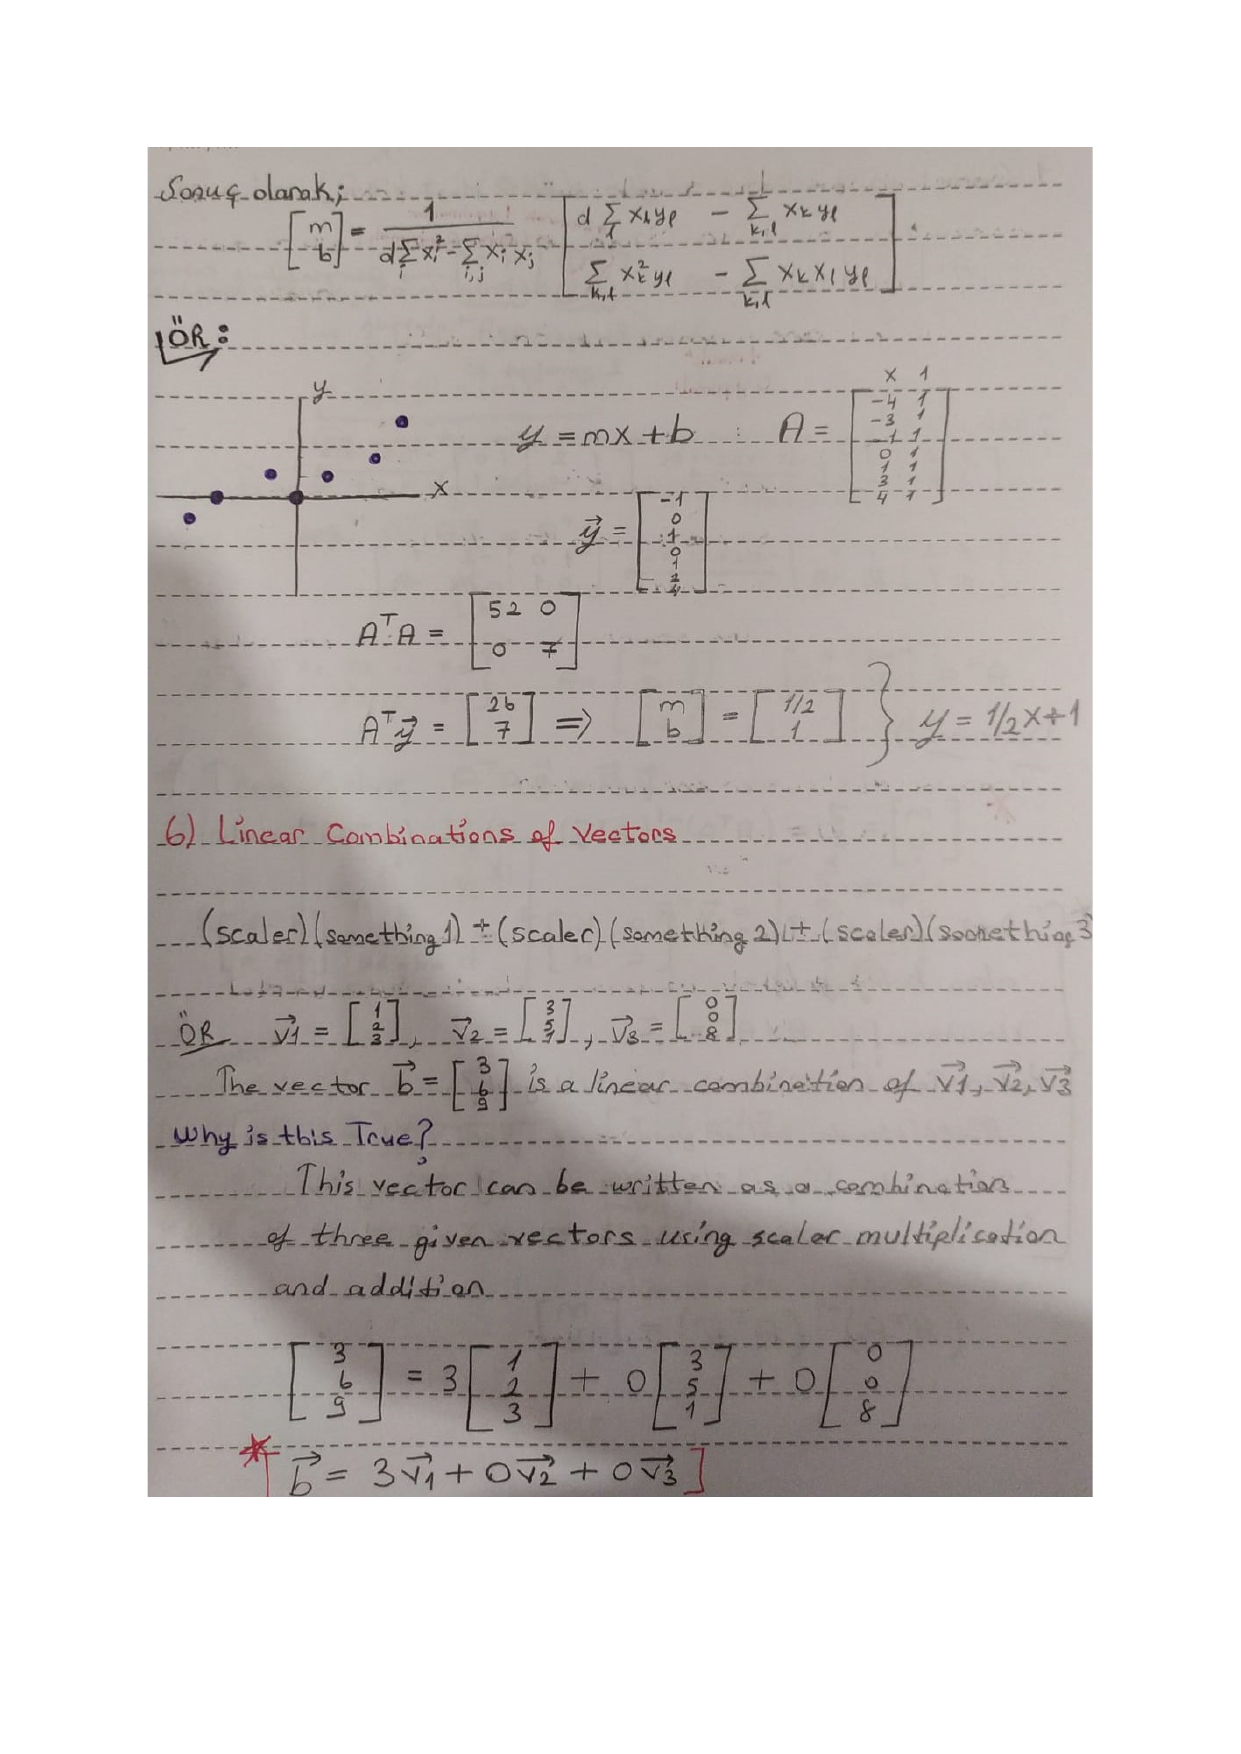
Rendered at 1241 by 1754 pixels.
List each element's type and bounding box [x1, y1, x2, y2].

picture [147, 147, 1093, 1497]
